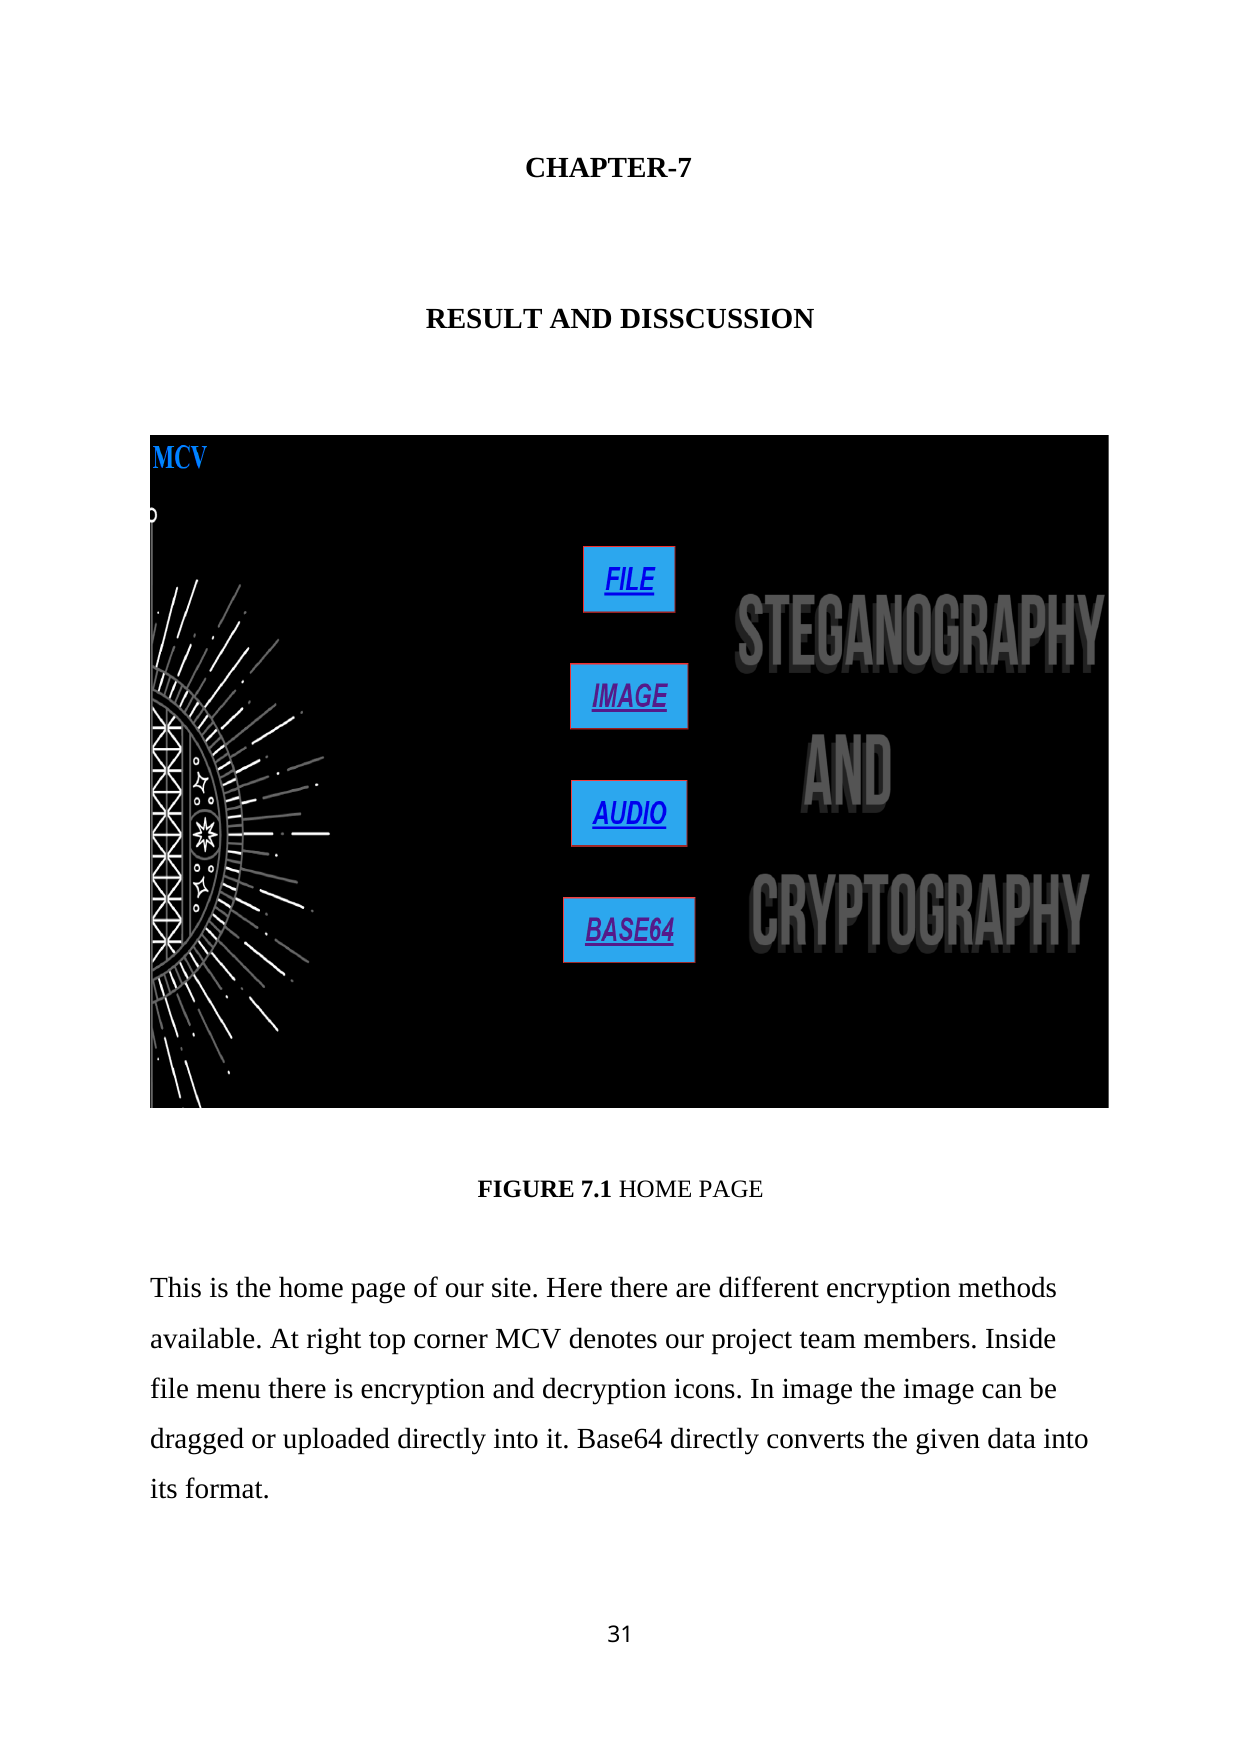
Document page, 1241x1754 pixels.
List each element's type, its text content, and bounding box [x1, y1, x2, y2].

text CHAPTER-7 [150, 150, 1090, 183]
text This is the home page of our site. Here there are different encryption methods available. At right top corner MCV denotes our project team members. Inside file menu there is encryption and decryption icons. In image the image can be dragged or uploaded directly into it. Base64 directly converts the given data into its format. [150, 1270, 1090, 1505]
text RESULT AND DISSCUSSION [150, 301, 1090, 334]
text FIGURE 7.1 HOME PAGE [150, 1174, 1090, 1203]
picture [150, 435, 1109, 1108]
